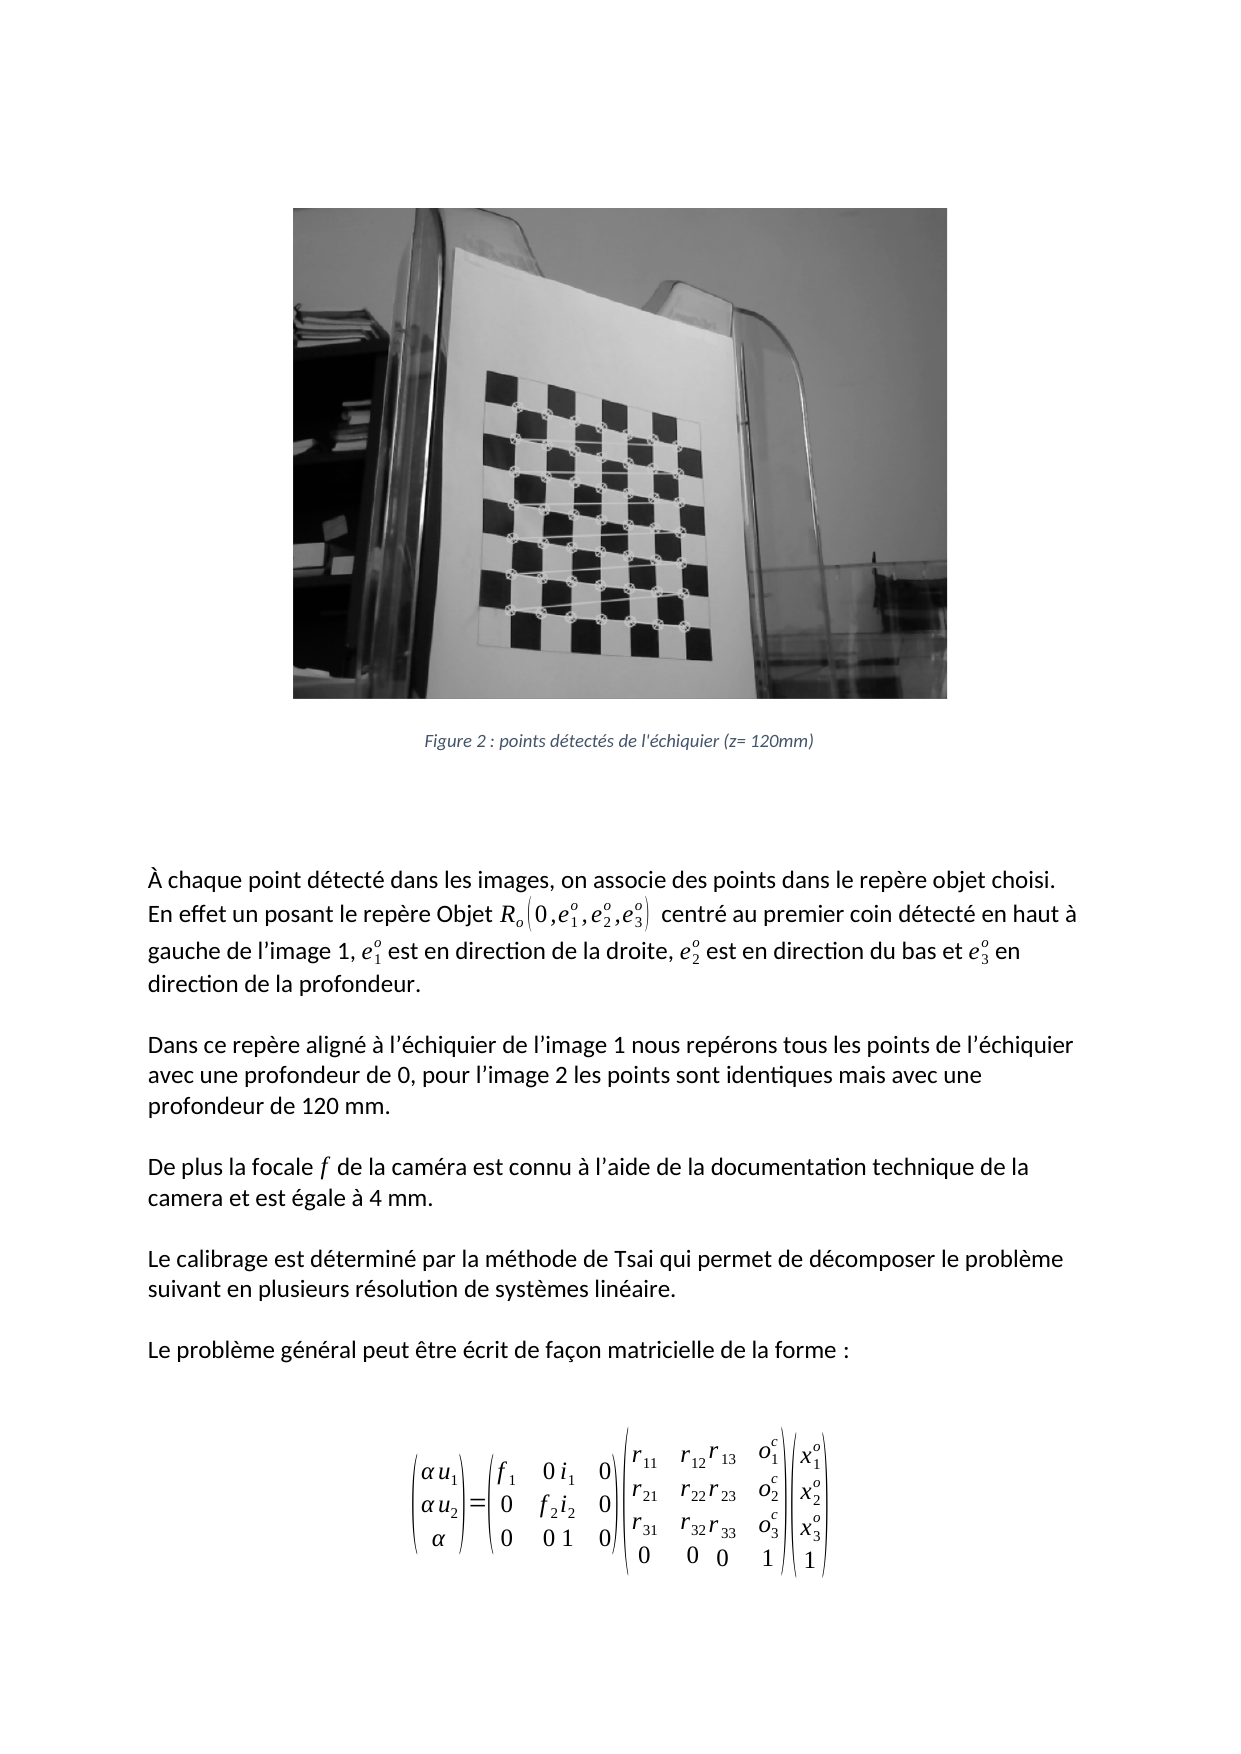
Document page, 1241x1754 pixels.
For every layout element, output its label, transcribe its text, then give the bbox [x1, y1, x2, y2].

text À chaque point détecté dans les images, on associe des points dans le repère objet choisi. [148, 864, 1093, 894]
text En effet un posant le repère Objet centré au premier coin détecté en haut à gauche de l’image 1, est en direction de la droite, est en direction du bas et en direction de la profondeur. [148, 894, 1093, 999]
text De plus la focale de la caméra est connu à l’aide de la documentation technique de la camera et est égale à 4 mm. [148, 1151, 1093, 1212]
text Figure 2 : points détectés de l'échiquier (z= 120mm) [148, 729, 1093, 752]
text Le problème général peut être écrit de façon matricielle de la forme : [148, 1334, 1093, 1365]
text Le calibrage est déterminé par la méthode de Tsai qui permet de décomposer le problème suivant en plusieurs résolution de systèmes linéaire. [148, 1243, 1093, 1304]
picture [293, 208, 948, 699]
text Dans ce repère aligné à l’échiquier de l’image 1 nous repérons tous les points de l’échiquier avec une profondeur de 0, pour l’image 2 les points sont identiques mais avec une profondeur de 120 mm. [148, 1029, 1093, 1121]
